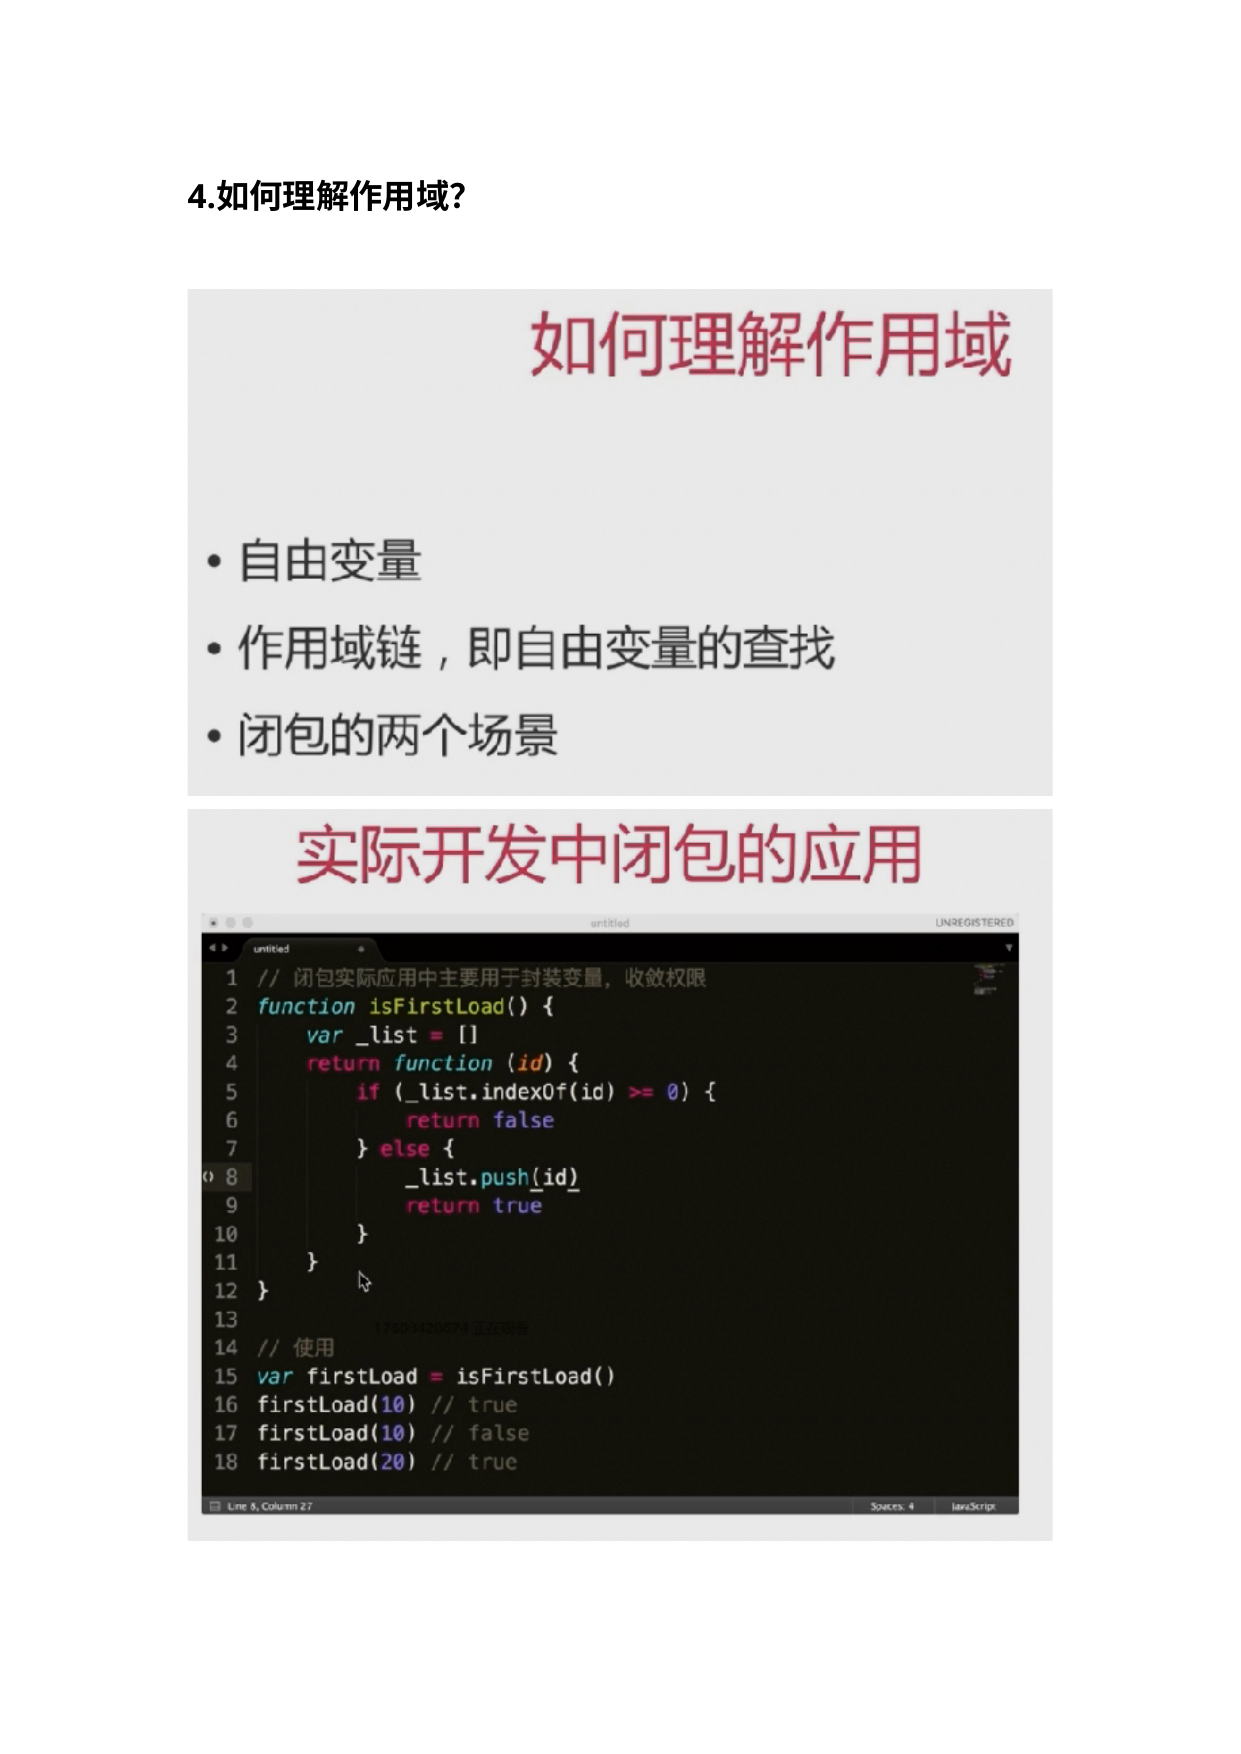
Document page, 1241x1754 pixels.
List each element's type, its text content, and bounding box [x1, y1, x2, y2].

subtitle 4.如何理解作用域？ [187, 162, 1053, 227]
picture [187, 809, 1053, 1541]
picture [187, 289, 1053, 796]
